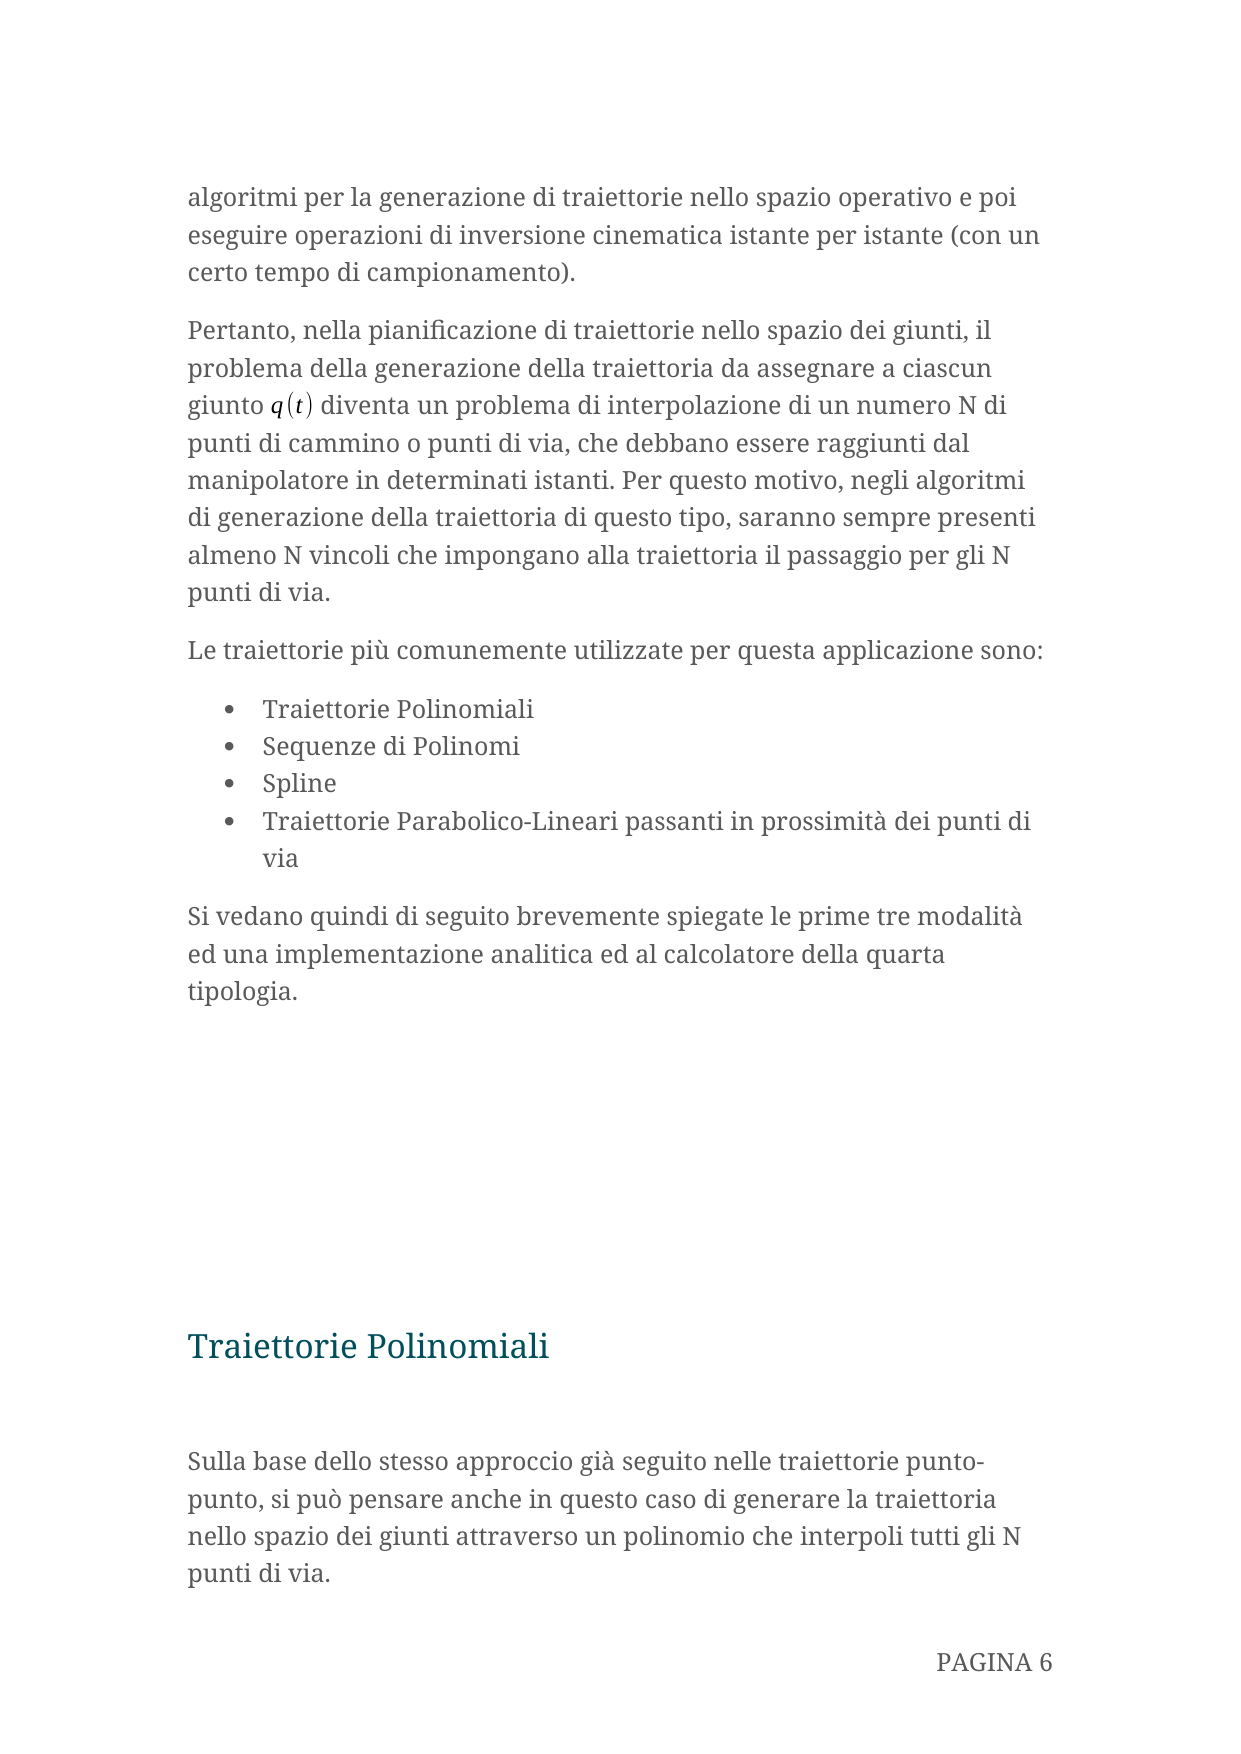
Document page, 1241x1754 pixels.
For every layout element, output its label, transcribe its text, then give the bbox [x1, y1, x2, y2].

text Sulla base dello stesso approccio già seguito nelle traiettorie punto-punto, si può pensare anche in questo caso di generare la traiettoria nello spazio dei giunti attraverso un polinomio che interpoli tutti gli N punti di via. [187, 1444, 1053, 1590]
list Spline [225, 766, 1053, 800]
list Sequenze di Polinomi [225, 729, 1053, 763]
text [187, 180, 1053, 289]
list Traiettorie Parabolico-Lineari passanti in prossimità dei punti di via [225, 803, 1053, 875]
text Si vedano quindi di seguito brevemente spiegate le prime tre modalità ed una implementazione analitica ed al calcolatore della quarta tipologia. [187, 899, 1053, 1008]
text Le traiettorie più comunemente utilizzate per questa applicazione sono: [187, 633, 1053, 667]
subtitle Traiettorie Polinomiali [187, 1323, 1053, 1369]
text Pertanto, nella pianificazione di traiettorie nello spazio dei giunti, il problema della generazione della traiettoria da assegnare a ciascun giunto diventa un problema di interpolazione di un numero N di punti di cammino o punti di via, che debbano essere raggiunti dal manipolatore in determinati istanti. Per questo motivo, negli algoritmi di generazione della traiettoria di questo tipo, saranno sempre presenti almeno N vincoli che impongano alla traiettoria il passaggio per gli N punti di via. [187, 313, 1053, 609]
list Traiettorie Polinomiali [225, 691, 1053, 725]
